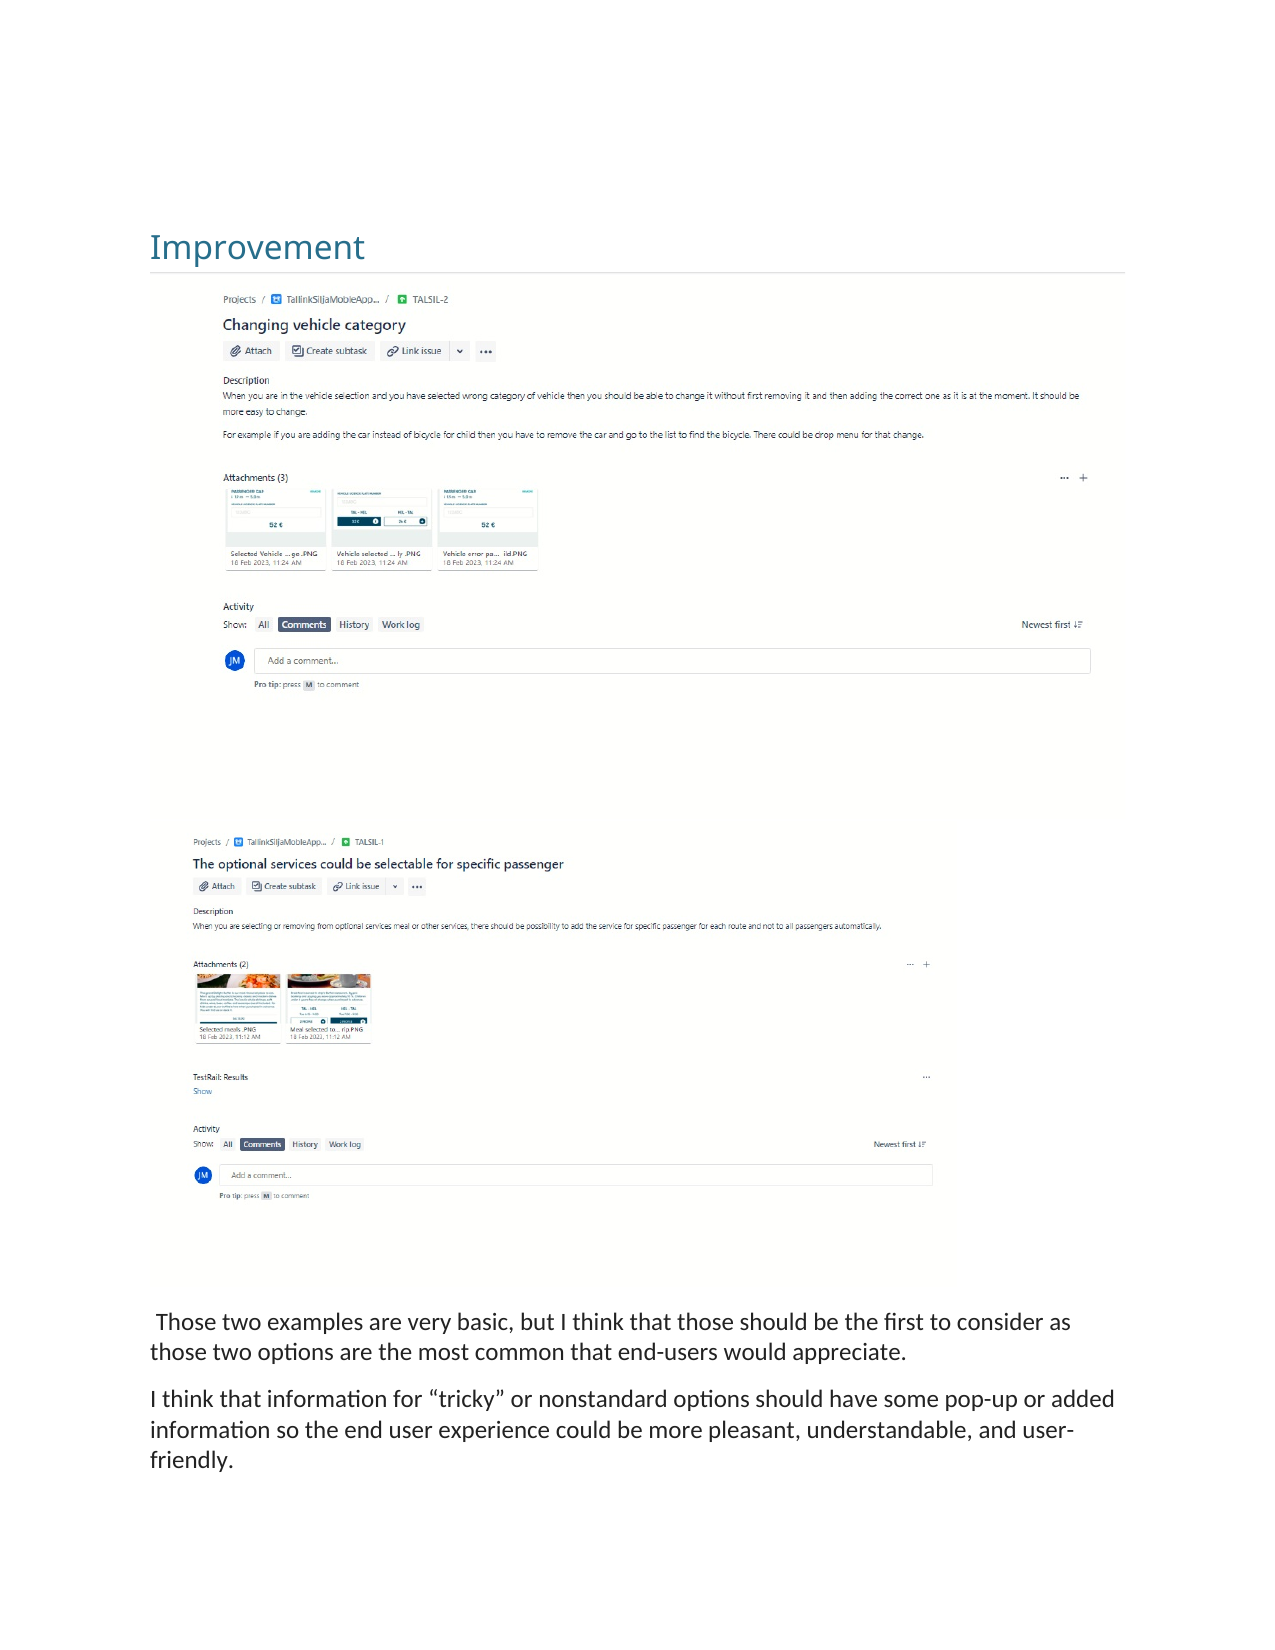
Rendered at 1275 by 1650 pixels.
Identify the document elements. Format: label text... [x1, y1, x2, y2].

text Those two examples are very basic, but I think that those should be the first to consider as those two options are the most common that end-users would appreciate. [150, 1306, 1125, 1367]
picture [150, 821, 957, 1287]
subtitle Improvement [150, 224, 1125, 272]
text I think that information for “tricky” or nonstandard options should have some pop-up or added information so the end user experience could be more pleasant, understandable, and user-friendly. [150, 1383, 1125, 1475]
picture [150, 272, 1125, 819]
